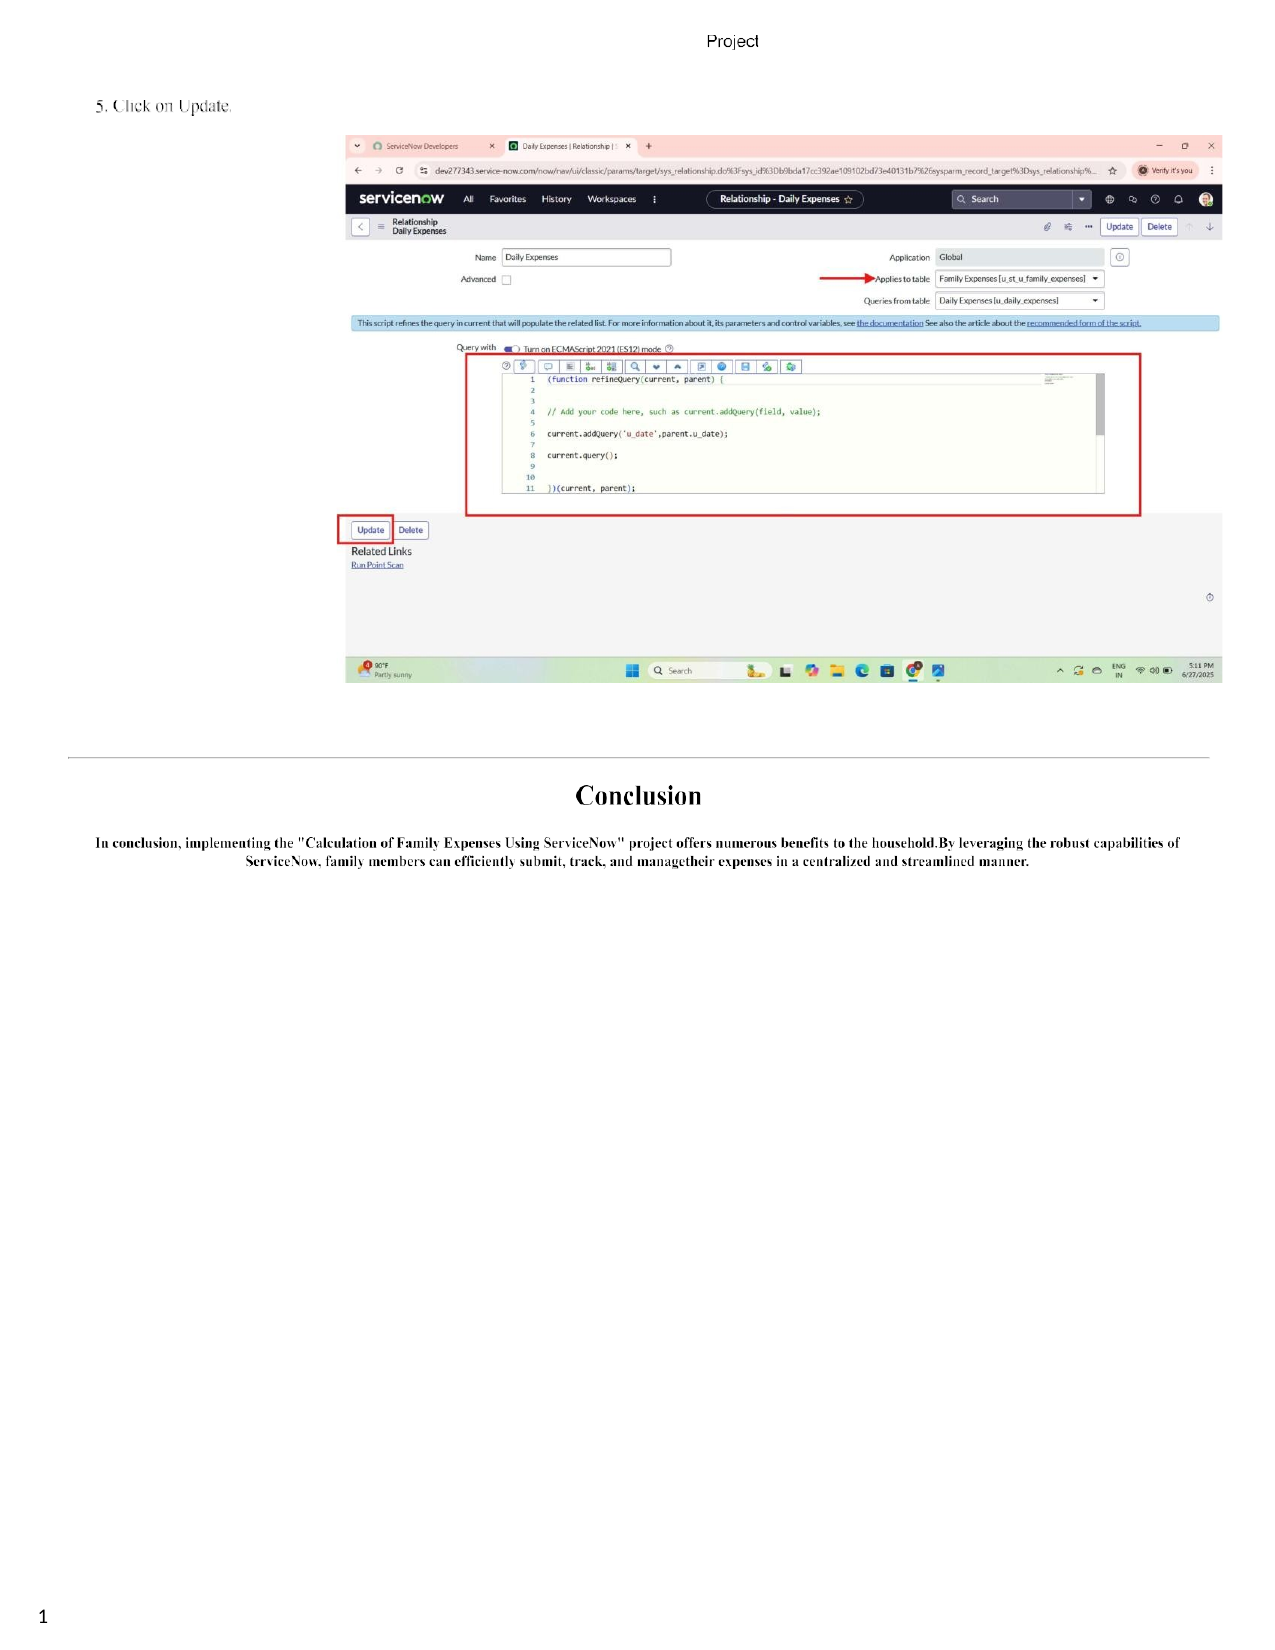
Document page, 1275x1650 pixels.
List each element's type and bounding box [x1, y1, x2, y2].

picture [95, 100, 231, 116]
picture [95, 837, 1180, 869]
picture [707, 35, 759, 50]
picture [576, 785, 701, 805]
picture [336, 135, 1223, 683]
